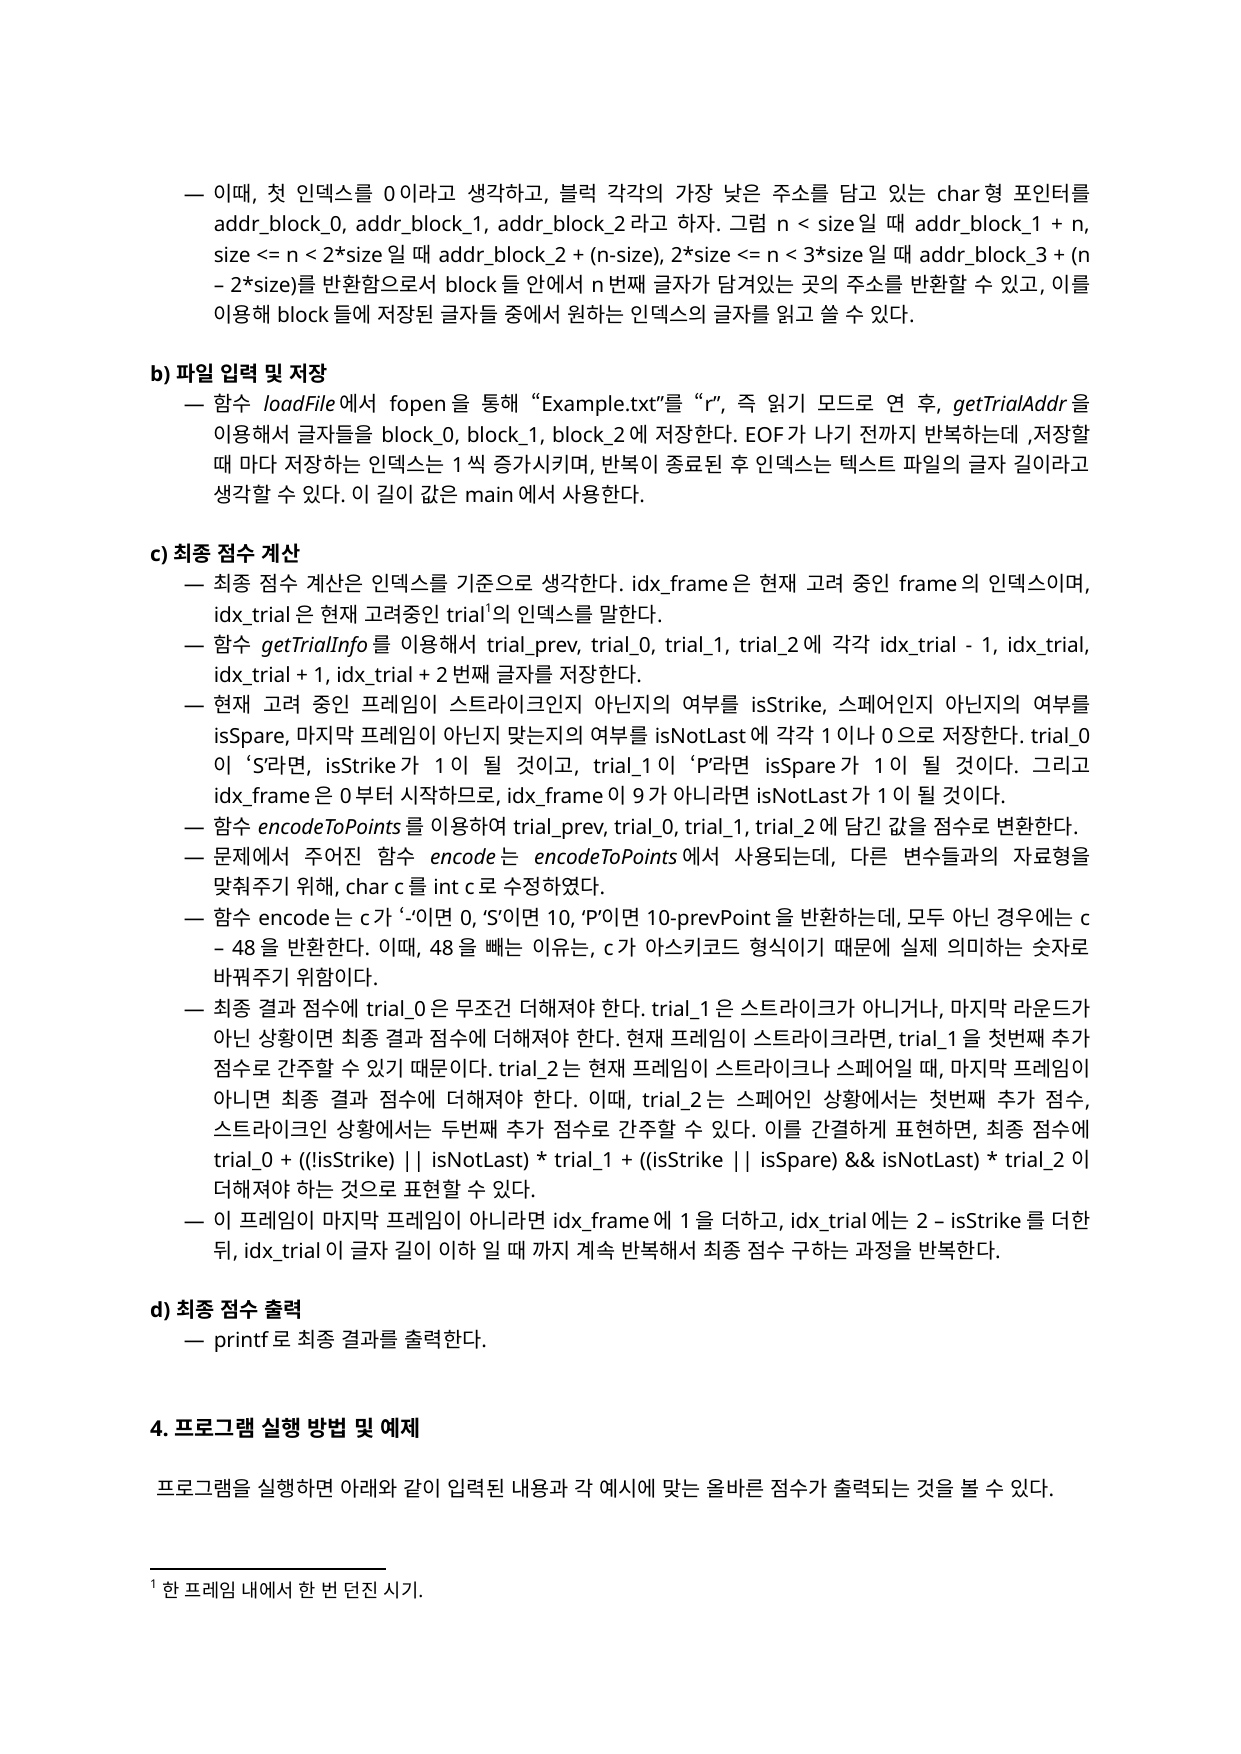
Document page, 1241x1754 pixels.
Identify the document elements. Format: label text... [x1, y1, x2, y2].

list 최종 점수 계산은 인덱스를 기준으로 생각한다. idx_frame은 현재 고려 중인 frame의 인덱스이며, idx_trial은 현재 고려중인 trial의 인덱스를 말한다. [184, 567, 1090, 628]
list 문제에서 주어진 함수 encode는 encodeToPoints에서 사용되는데, 다른 변수들과의 자료형을 맞춰주기 위해, char c를 int c로 수정하였다. [184, 840, 1090, 901]
list 이 프레임이 마지막 프레임이 아니라면 idx_frame에 1을 더하고, idx_trial에는 2 – isStrike를 더한 뒤, idx_trial이 글자 길이 이하 일 때 까지 계속 반복해서 최종 점수 구하는 과정을 반복한다. [184, 1204, 1090, 1265]
list 현재 고려 중인 프레임이 스트라이크인지 아닌지의 여부를 isStrike, 스페어인지 아닌지의 여부를 isSpare, 마지막 프레임이 아닌지 맞는지의 여부를 isNotLast에 각각 1이나 0으로 저장한다. trial_0이 ‘S’라면, isStrike가 1이 될 것이고, trial_1이 ‘P’라면 isSpare가 1이 될 것이다. 그리고 idx_frame은 0부터 시작하므로, idx_frame이 9가 아니라면 isNotLast가 1이 될 것이다. [184, 689, 1090, 810]
list 함수 encodeToPoints를 이용하여 trial_prev, trial_0, trial_1, trial_2에 담긴 값을 점수로 변환한다. [184, 810, 1090, 840]
text 프로그램을 실행하면 아래와 같이 입력된 내용과 각 예시에 맞는 올바른 점수가 출력되는 것을 볼 수 있다. [150, 1442, 1090, 1503]
text c) 최종 점수 계산 [150, 537, 1090, 567]
list 최종 결과 점수에 trial_0은 무조건 더해져야 한다. trial_1은 스트라이크가 아니거나, 마지막 라운드가 아닌 상황이면 최종 결과 점수에 더해져야 한다. 현재 프레임이 스트라이크라면, trial_1을 첫번째 추가 점수로 간주할 수 있기 때문이다. trial_2는 현재 프레임이 스트라이크나 스페어일 때, 마지막 프레임이 아니면 최종 결과 점수에 더해져야 한다. 이때, trial_2는 스페어인 상황에서는 첫번째 추가 점수, 스트라이크인 상황에서는 두번째 추가 점수로 간주할 수 있다. 이를 간결하게 표현하면, 최종 점수에 trial_0 + ((!isStrike) || isNotLast) * trial_1 + ((isStrike || isSpare) && isNotLast) * trial_2이 더해져야 하는 것으로 표현할 수 있다. [184, 992, 1090, 1204]
list 함수 loadFile에서 fopen을 통해 “Example.txt”를 “r”, 즉 읽기 모드로 연 후, getTrialAddr을 이용해서 글자들을 block_0, block_1, block_2에 저장한다. EOF가 나기 전까지 반복하는데 ,저장할 때 마다 저장하는 인덱스는 1씩 증가시키며, 반복이 종료된 후 인덱스는 텍스트 파일의 글자 길이라고 생각할 수 있다. 이 길이 값은 main에서 사용한다. [184, 387, 1090, 509]
text b) 파일 입력 및 저장 [150, 357, 1090, 387]
list printf로 최종 결과를 출력한다. [184, 1323, 1090, 1354]
list 함수 getTrialInfo를 이용해서 trial_prev, trial_0, trial_1, trial_2에 각각 idx_trial - 1, idx_trial, idx_trial + 1, idx_trial + 2번째 글자를 저장한다. [184, 628, 1090, 689]
text 4. 프로그램 실행 방법 및 예제 [150, 1411, 1090, 1442]
list 이때, 첫 인덱스를 0이라고 생각하고, 블럭 각각의 가장 낮은 주소를 담고 있는 char형 포인터를 addr_block_0, addr_block_1, addr_block_2라고 하자. 그럼 n < size일 때 addr_block_1 + n, size <= n < 2*size일 때 addr_block_2 + (n-size), 2*size <= n < 3*size일 때 addr_block_3 + (n – 2*size)를 반환함으로서 block들 안에서 n번째 글자가 담겨있는 곳의 주소를 반환할 수 있고, 이를 이용해 block들에 저장된 글자들 중에서 원하는 인덱스의 글자를 읽고 쓸 수 있다. [184, 177, 1090, 329]
list 함수 encode는 c가 ‘-‘이면 0, ‘S’이면 10, ‘P’이면 10-prevPoint을 반환하는데, 모두 아닌 경우에는 c – 48을 반환한다. 이때, 48을 빼는 이유는, c가 아스키코드 형식이기 때문에 실제 의미하는 숫자로 바꿔주기 위함이다. [184, 901, 1090, 992]
text d) 최종 점수 출력 [150, 1293, 1090, 1323]
